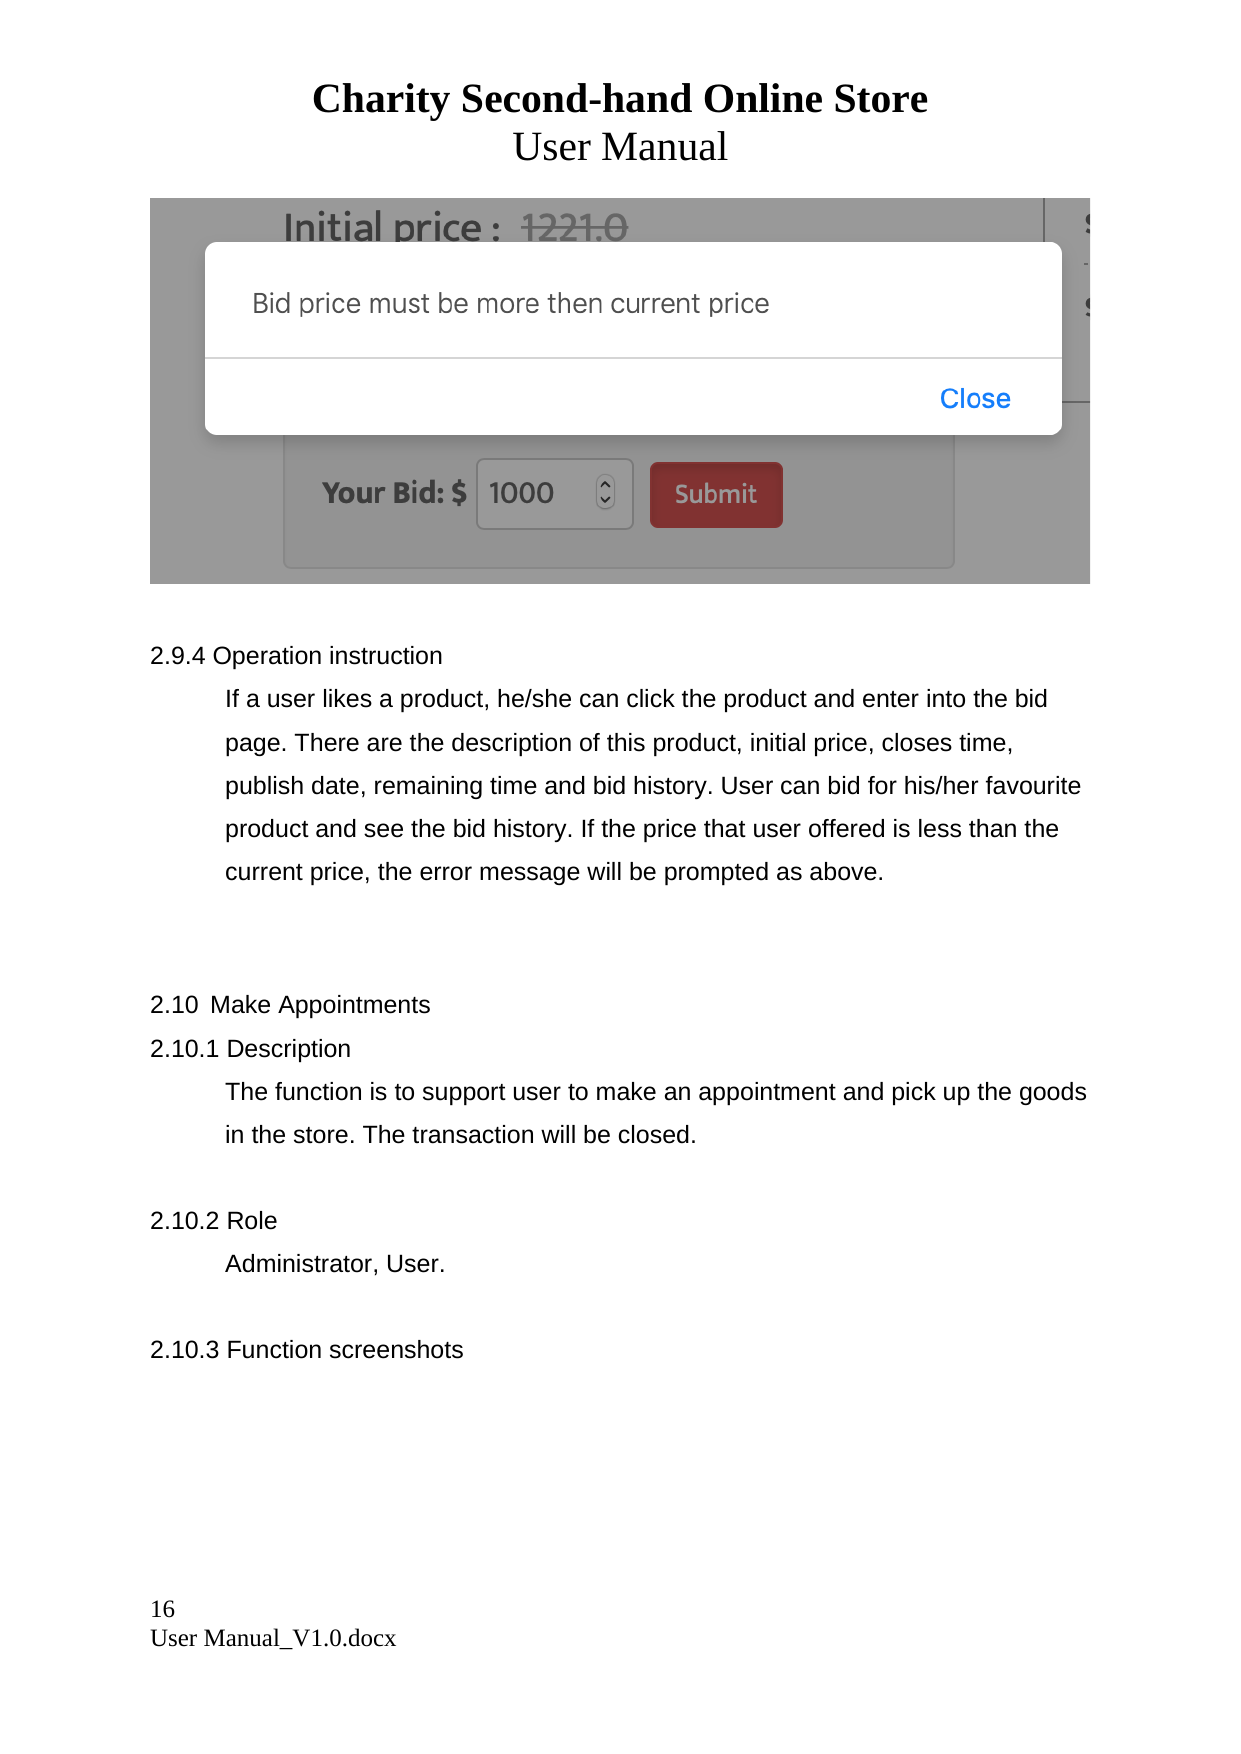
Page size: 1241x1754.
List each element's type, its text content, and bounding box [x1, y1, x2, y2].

text Administrator, User. [150, 1249, 1090, 1278]
text 2.10.2 Role [150, 1206, 1090, 1235]
text 2.10.1 Description [150, 1034, 1090, 1062]
text 2.9.4 Operation instruction [150, 641, 1090, 670]
picture [150, 198, 1091, 584]
text The function is to support user to make an appointment and pick up the goods in the store. The transaction will be closed. [225, 1077, 1090, 1149]
text 2.10.3 Function screenshots [150, 1336, 1090, 1364]
text If a user likes a product, he/she can click the product and enter into the bid page. There are the description of this product, initial price, closes time, publish date, remaining time and bid history. User can bid for his/her favourite product and see the bid history. If the price that user offered is less than the current price, the error message will be prompted as above. [225, 684, 1090, 886]
subtitle Make Appointments [150, 991, 1090, 1019]
